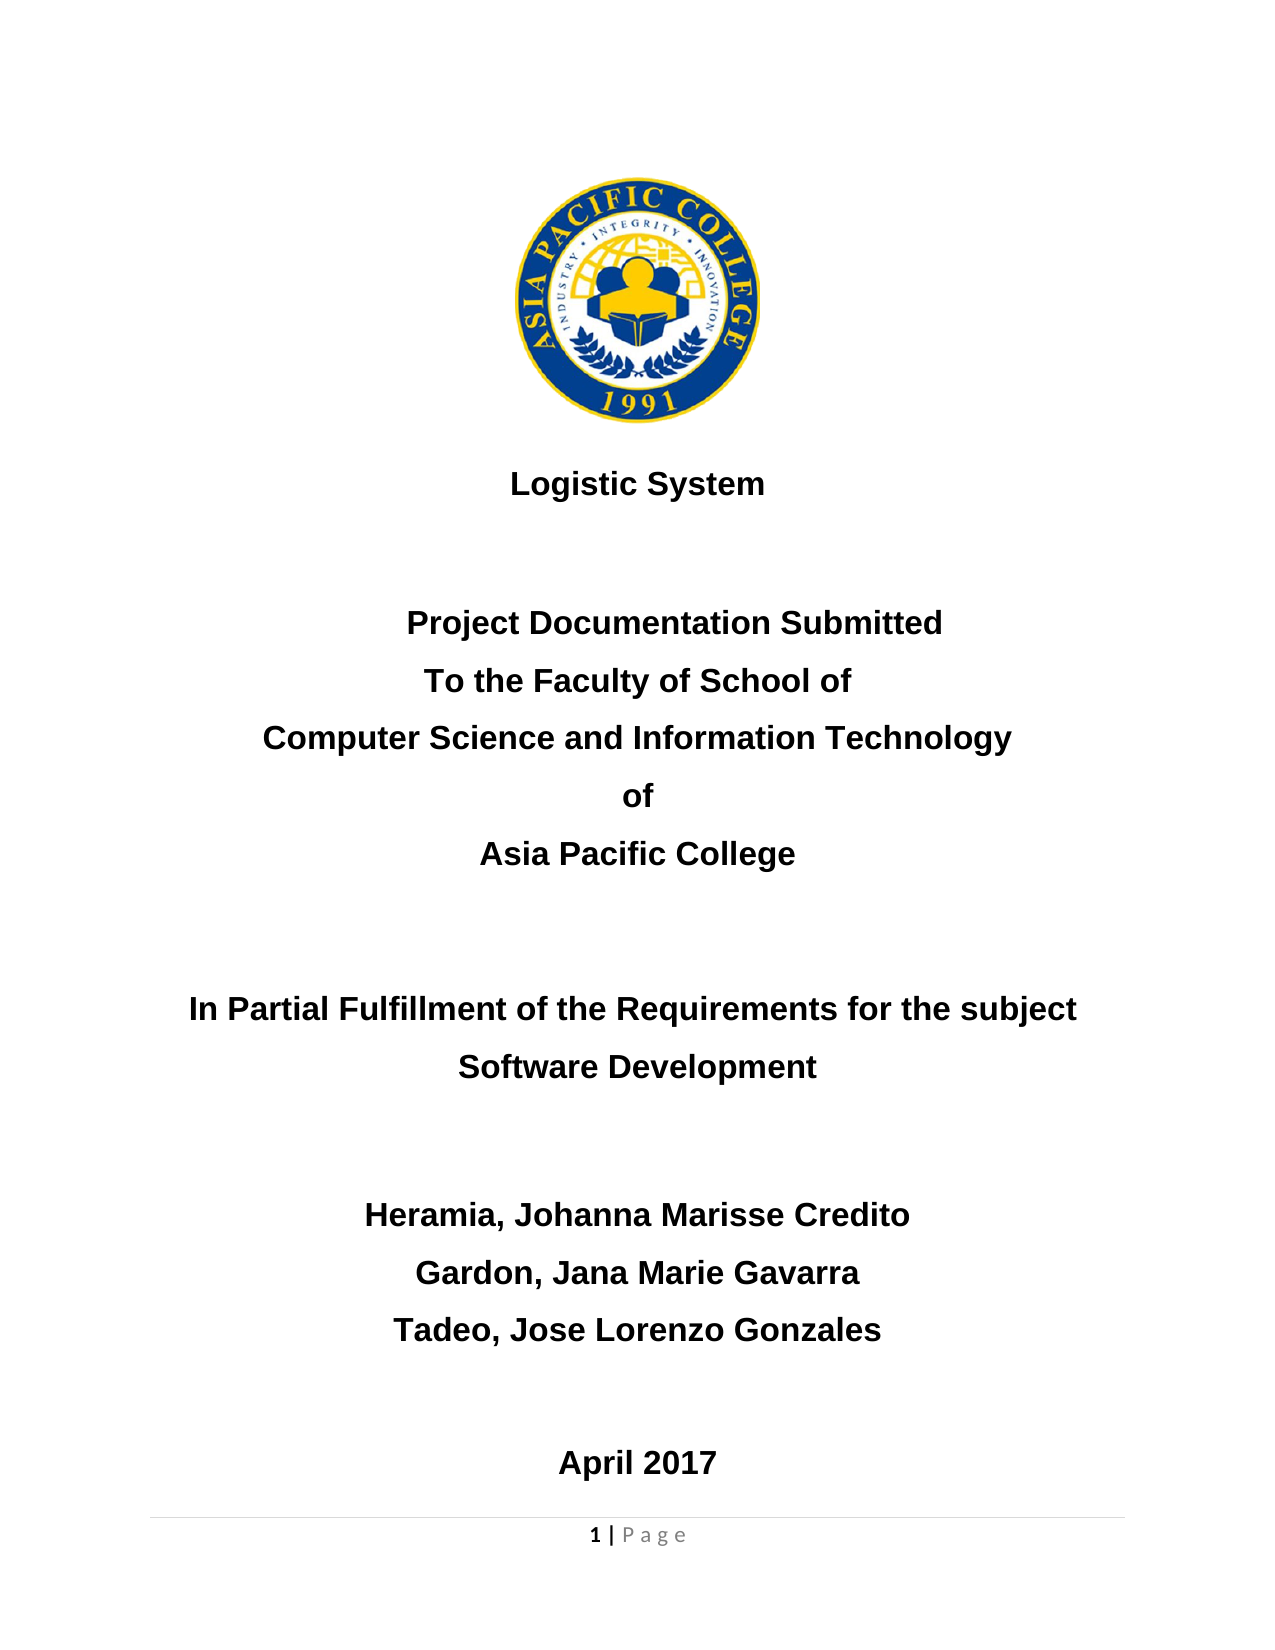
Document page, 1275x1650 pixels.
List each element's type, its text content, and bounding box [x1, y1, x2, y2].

text Project Documentation Submitted To the Faculty of School of Computer Science and Information Technology of Asia Pacific College [150, 603, 1125, 872]
subtitle Logistic System [150, 464, 1125, 503]
text In Partial Fulfillment of the Requirements for the subject Software Development [150, 989, 1125, 1085]
picture [514, 177, 760, 424]
text April 2017 [150, 1443, 1125, 1481]
text Heramia, Johanna Marisse Credito Gardon, Jana Marie Gavarra Tadeo, Jose Lorenzo Gonzales [150, 1195, 1125, 1349]
